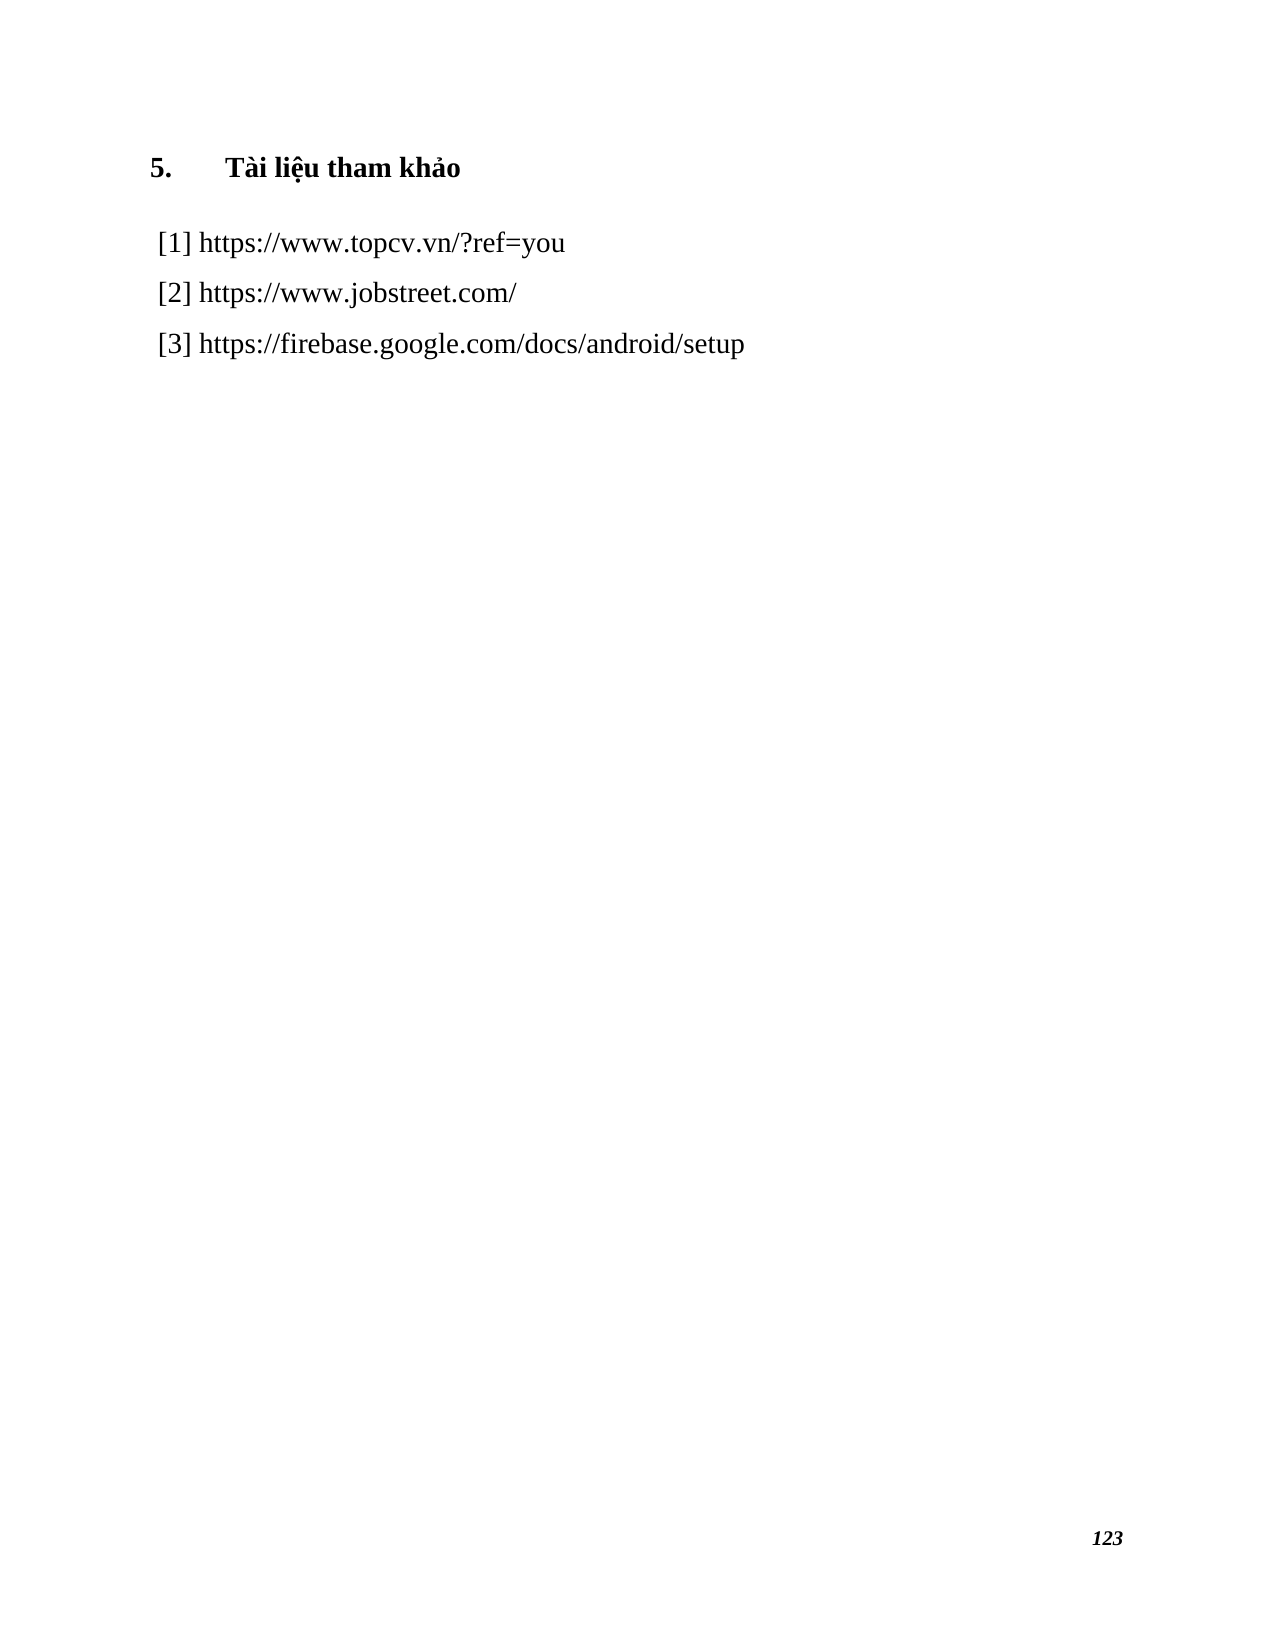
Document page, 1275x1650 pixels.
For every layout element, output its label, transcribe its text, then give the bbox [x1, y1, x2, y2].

subtitle Tài liệu tham khảo [150, 150, 1125, 183]
text [3] https://firebase.google.com/docs/android/setup [158, 326, 1135, 359]
text [1] https://www.topcv.vn/?ref=you [158, 225, 1135, 259]
text [2] https://www.jobstreet.com/ [158, 276, 1135, 309]
